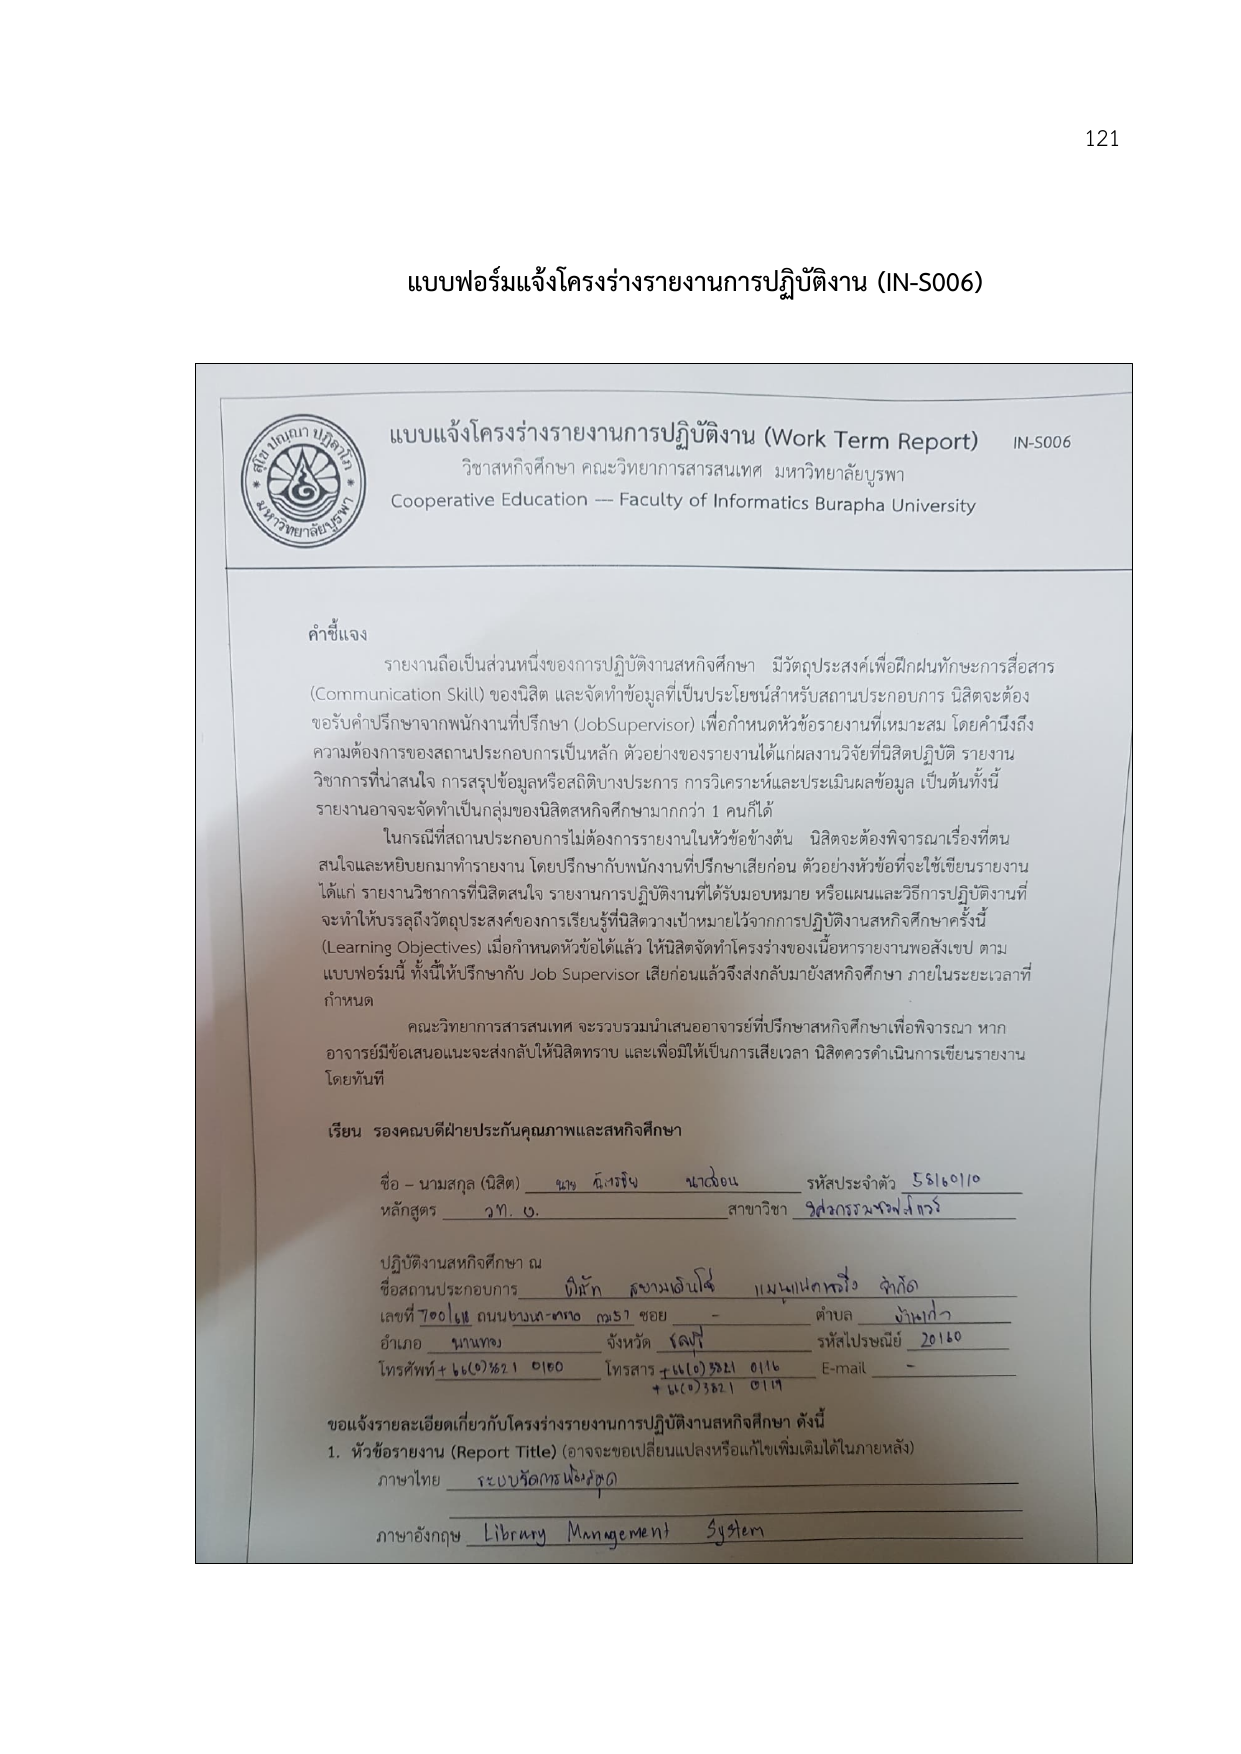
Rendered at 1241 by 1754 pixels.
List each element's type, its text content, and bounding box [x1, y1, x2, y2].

picture [196, 365, 1132, 1563]
subtitle แบบฟอร์มแจ้งโครงร่างรายงานการปฏิบัติงาน (IN-S006) [270, 258, 1120, 301]
